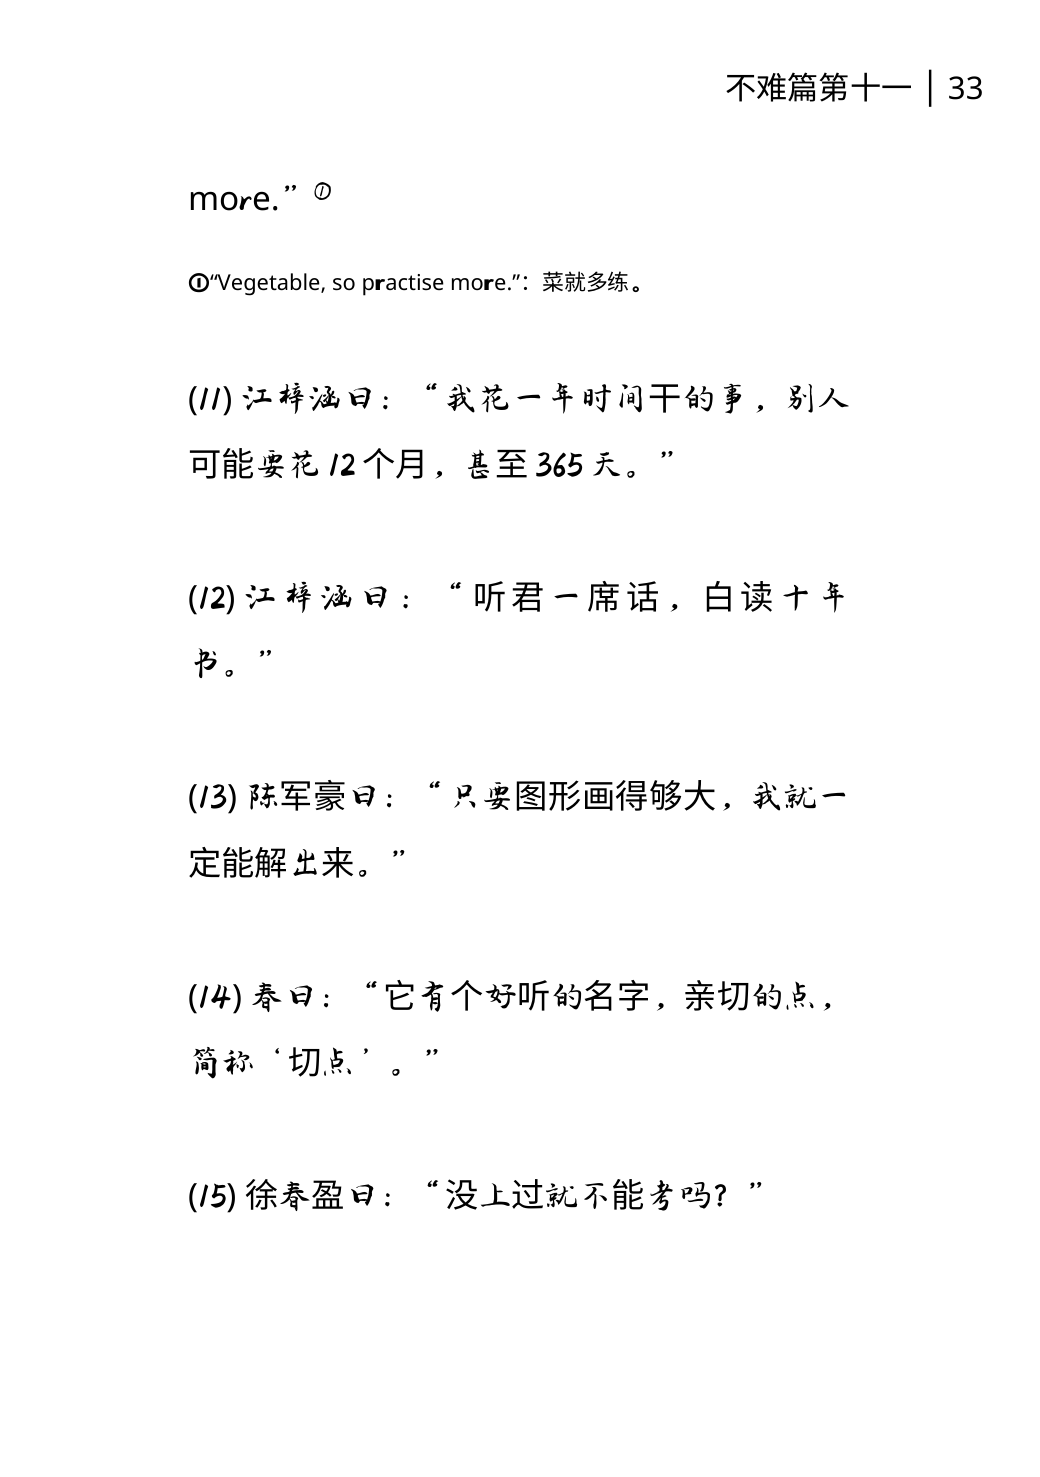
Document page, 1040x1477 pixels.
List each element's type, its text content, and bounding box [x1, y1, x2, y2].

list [188, 166, 852, 233]
list 江梓涵曰：“我花一年时间干的事，别人可能要花12个月，甚至365天。” [188, 366, 852, 499]
list 春曰：“它有个好听的名字，亲切的点，简称‘切点’。” [188, 964, 852, 1097]
text ①“Vegetable, so practise more.”：菜就多练。 [188, 266, 852, 299]
list 徐春盈曰：“没上过就不能考吗？” [188, 1163, 852, 1230]
list 陈军豪曰：“只要图形画得够大，我就一定能解出来。” [188, 764, 852, 897]
list 江梓涵曰：“听君一席话，白读十年书。” [188, 565, 852, 698]
